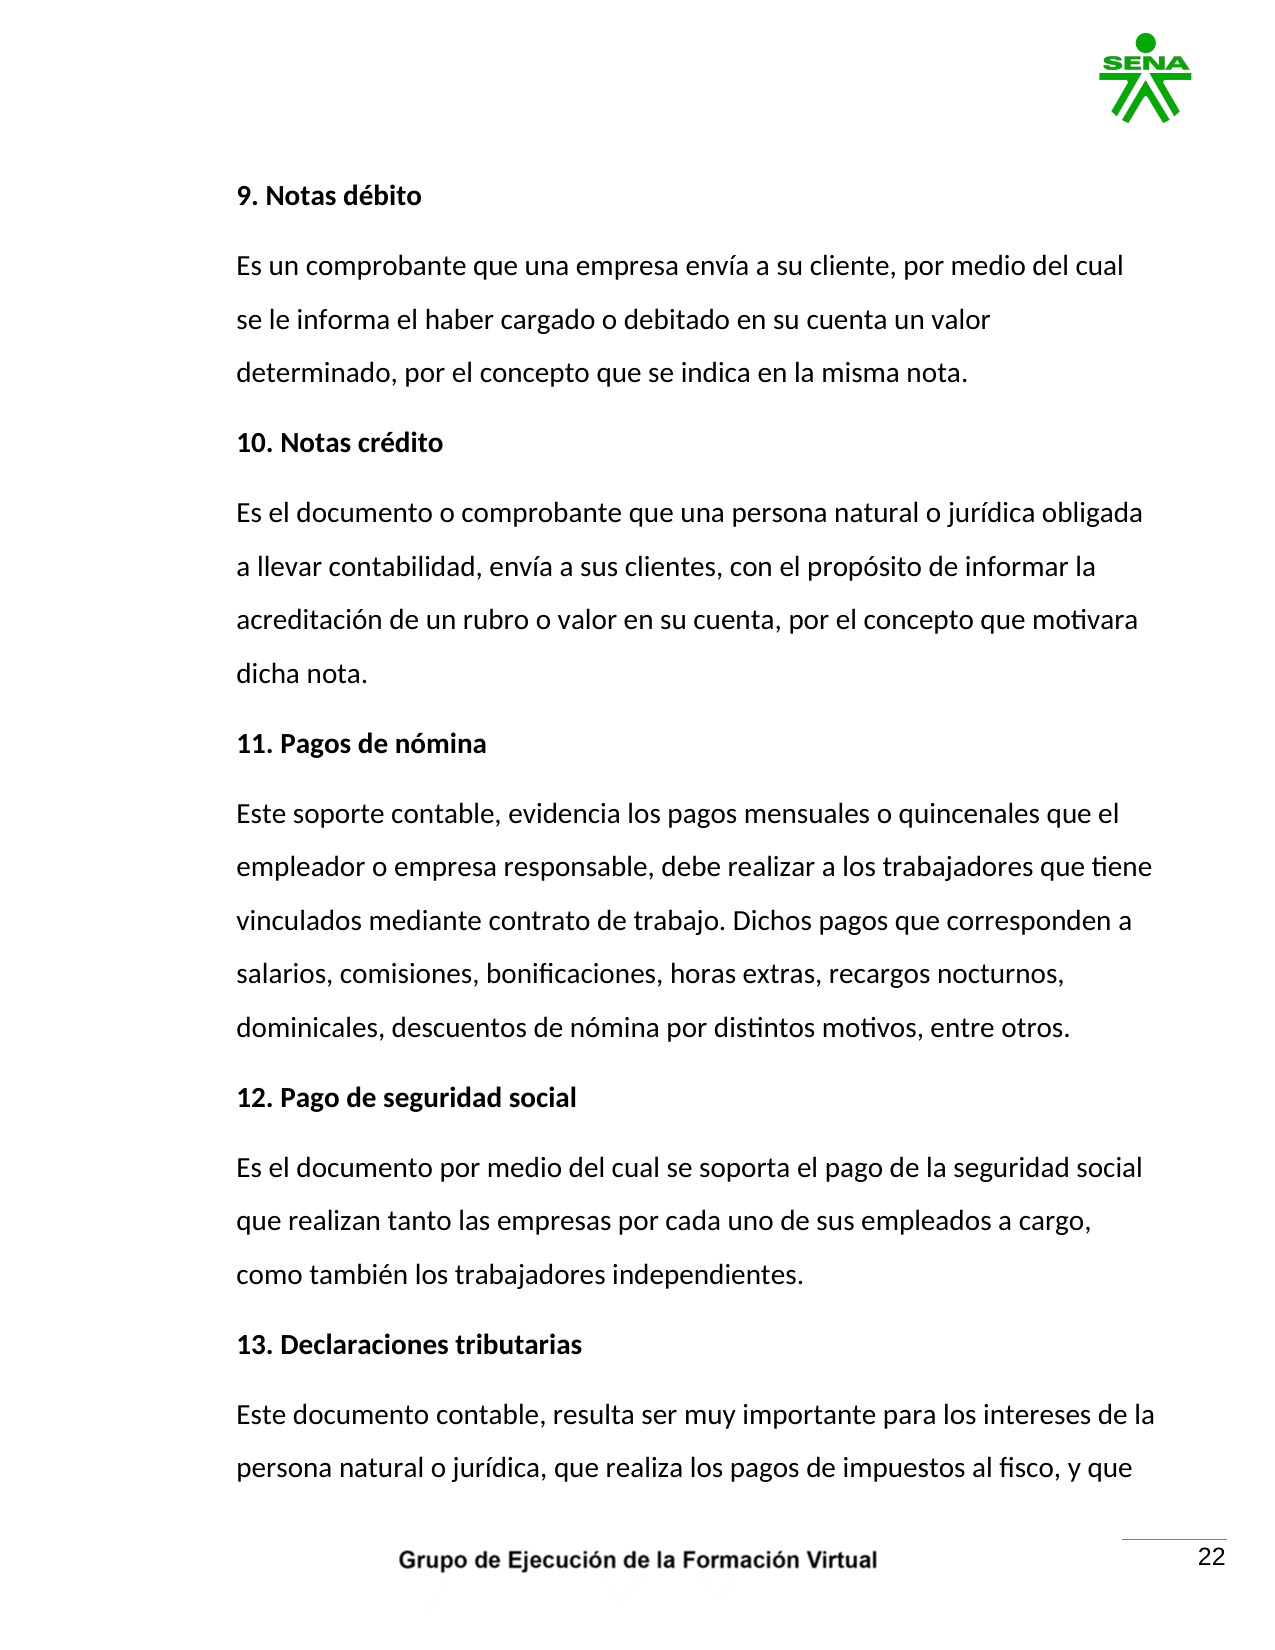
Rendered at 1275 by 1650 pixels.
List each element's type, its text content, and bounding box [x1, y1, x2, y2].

text Este soporte contable, evidencia los pagos mensuales o quincenales que el empleador o empresa responsable, debe realizar a los trabajadores que tiene vinculados mediante contrato de trabajo. Dichos pagos que corresponden a salarios, comisiones, bonificaciones, horas extras, recargos nocturnos, dominicales, descuentos de nómina por distintos motivos, entre otros. [236, 795, 1157, 1044]
text 11. Pagos de nómina [236, 725, 1157, 760]
text 10. Notas crédito [236, 424, 1157, 460]
text Es el documento o comprobante que una persona natural o jurídica obligada a llevar contabilidad, envía a sus clientes, con el propósito de informar la acreditación de un rubro o valor en su cuenta, por el concepto que motivara dicha nota. [236, 494, 1157, 690]
text 12. Pago de seguridad social [236, 1079, 1157, 1114]
picture [0, 1500, 1275, 1611]
text Es un comprobante que una empresa envía a su cliente, por medio del cual se le informa el haber cargado o debitado en su cuenta un valor determinado, por el concepto que se indica en la misma nota. [236, 247, 1157, 390]
picture [1099, 33, 1192, 123]
text Es el documento por medio del cual se soporta el pago de la seguridad social que realizan tanto las empresas por cada uno de sus empleados a cargo, como también los trabajadores independientes. [236, 1149, 1157, 1291]
text 13. Declaraciones tributarias [236, 1326, 1157, 1361]
text 9. Notas débito [236, 177, 1157, 213]
